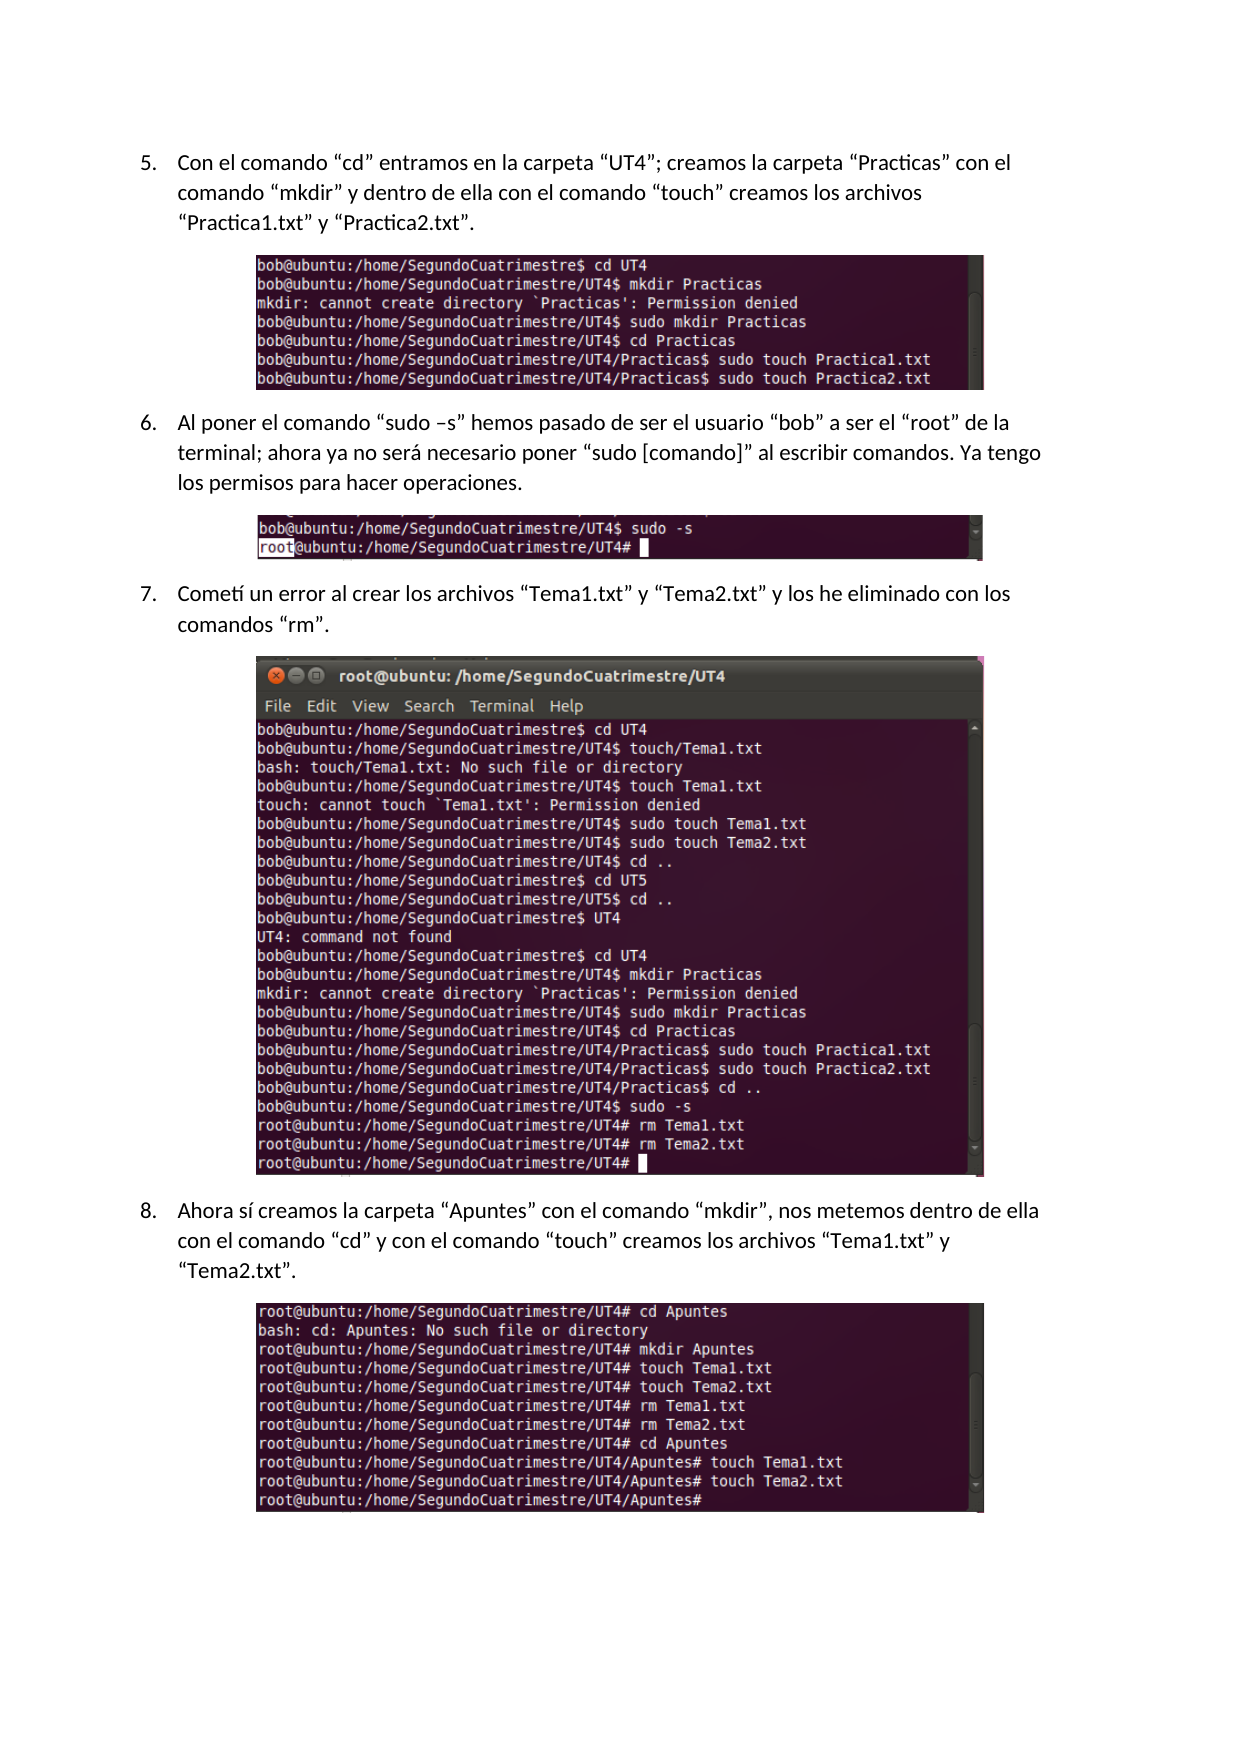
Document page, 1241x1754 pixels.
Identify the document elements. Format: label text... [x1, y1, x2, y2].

picture [256, 255, 985, 390]
list Al poner el comando “sudo –s” hemos pasado de ser el usuario “bob” a ser el “root” de la terminal; ahora ya no será necesario poner “sudo [comando]” al escribir comandos. Ya tengo los permisos para hacer operaciones. [140, 408, 1063, 497]
list Cometí un error al crear los archivos “Tema1.txt” y “Tema2.txt” y los he eliminado con los comandos “rm”. [140, 579, 1063, 638]
picture [256, 656, 985, 1177]
list Con el comando “cd” entramos en la carpeta “UT4”; creamos la carpeta “Practicas” con el comando “mkdir” y dentro de ella con el comando “touch” creamos los archivos “Practica1.txt” y “Practica2.txt”. [140, 148, 1063, 236]
picture [256, 1303, 985, 1513]
list Ahora sí creamos la carpeta “Apuntes” con el comando “mkdir”, nos metemos dentro de ella con el comando “cd” y con el comando “touch” creamos los archivos “Tema1.txt” y “Tema2.txt”. [140, 1196, 1063, 1284]
picture [257, 515, 983, 561]
